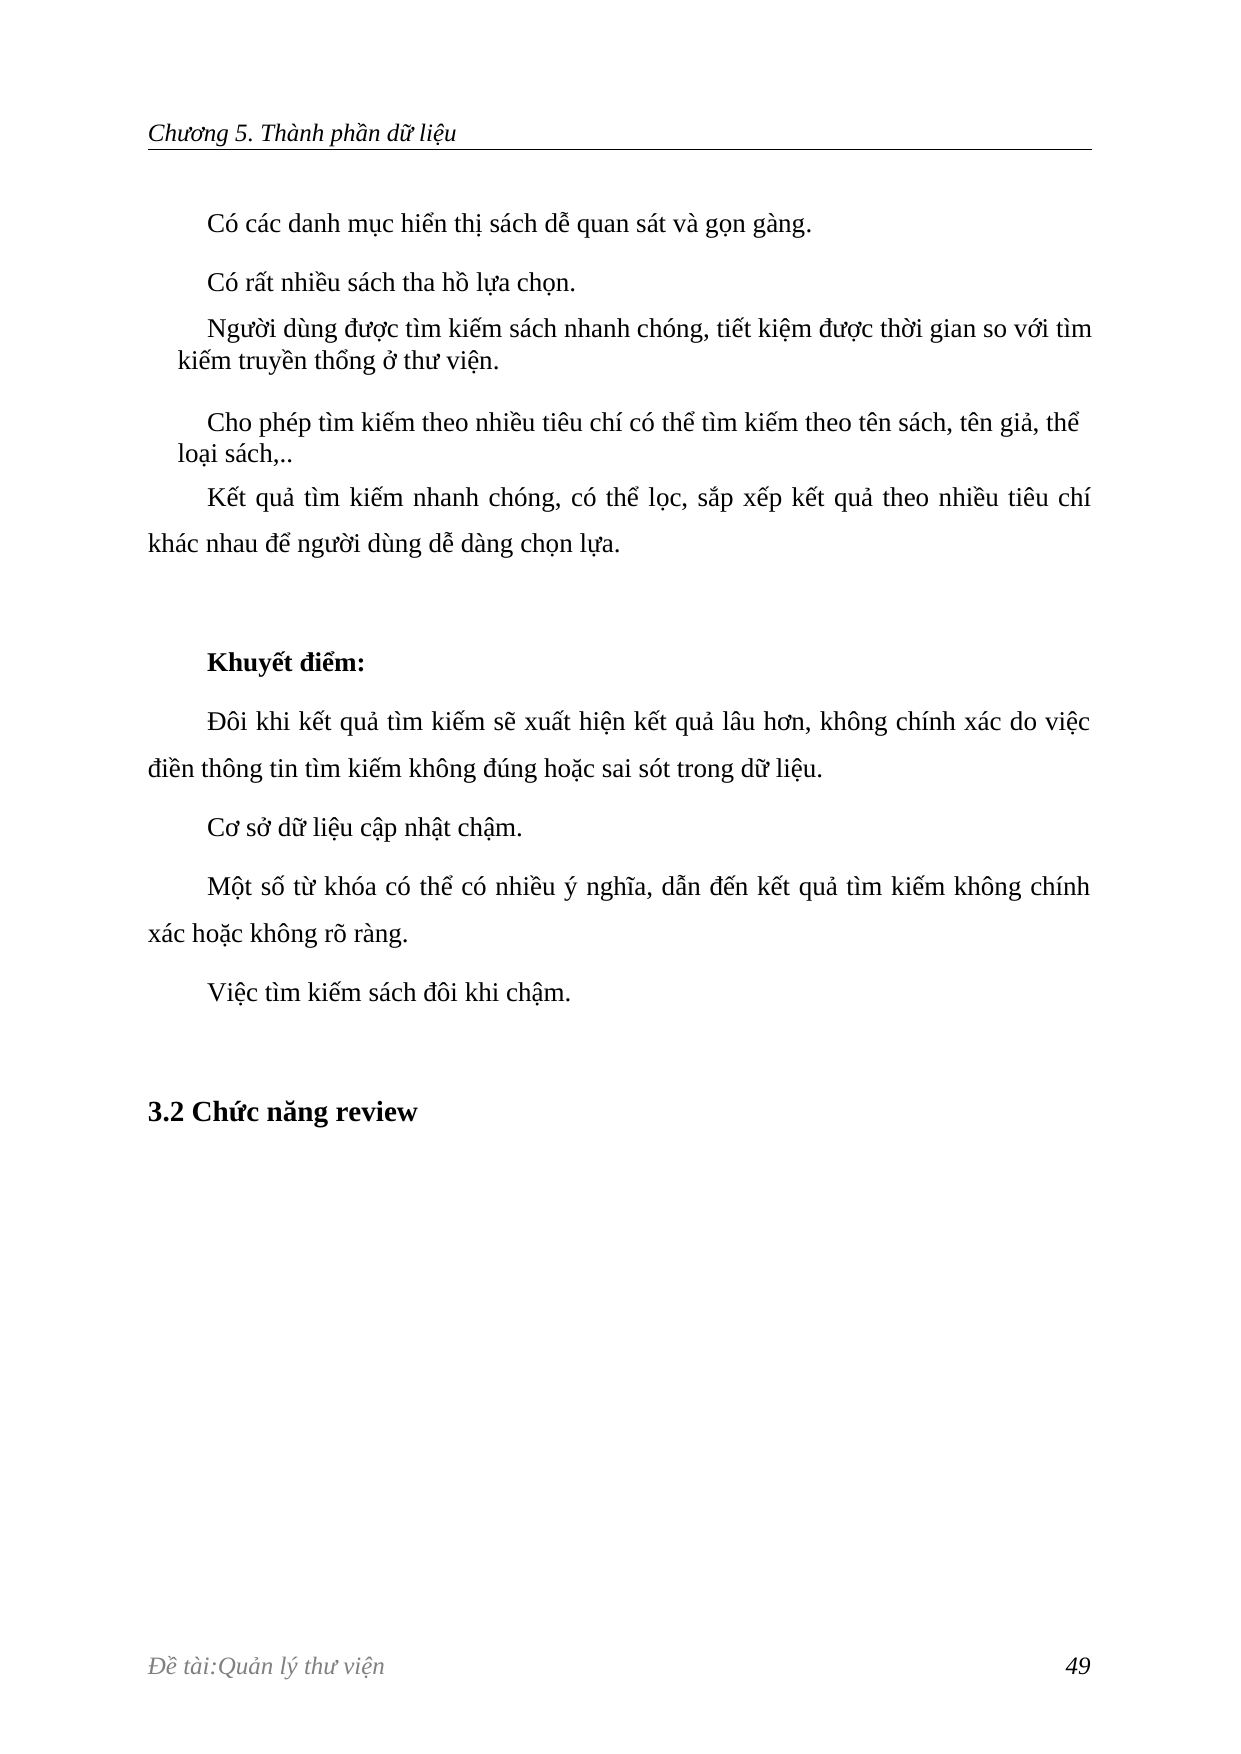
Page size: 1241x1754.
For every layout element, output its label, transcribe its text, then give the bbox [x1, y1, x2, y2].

text Cơ sở dữ liệu cập nhật chậm. [148, 811, 1092, 842]
text Cho phép tìm kiếm theo nhiều tiêu chí có thể tìm kiếm theo tên sách, tên giả, thể loại sách,.. [177, 406, 1092, 468]
text Có các danh mục hiển thị sách dễ quan sát và gọn gàng. [148, 207, 1092, 238]
text Có rất nhiều sách tha hồ lựa chọn. [148, 266, 1092, 297]
text Đôi khi kết quả tìm kiếm sẽ xuất hiện kết quả lâu hơn, không chính xác do việc điền thông tin tìm kiếm không đúng hoặc sai sót trong dữ liệu. [148, 705, 1092, 783]
text Việc tìm kiếm sách đôi khi chậm. [148, 976, 1092, 1007]
text Một số từ khóa có thể có nhiều ý nghĩa, dẫn đến kết quả tìm kiếm không chính xác hoặc không rõ ràng. [148, 870, 1092, 948]
text Khuyết điểm: [148, 646, 1092, 677]
text Kết quả tìm kiếm nhanh chóng, có thể lọc, sắp xếp kết quả theo nhiều tiêu chí khác nhau để người dùng dễ dàng chọn lựa. [148, 481, 1092, 559]
text Người dùng được tìm kiếm sách nhanh chóng, tiết kiệm được thời gian so với tìm kiếm truyền thổng ở thư viện. [177, 313, 1092, 375]
subtitle Chức năng review [148, 1085, 1092, 1131]
